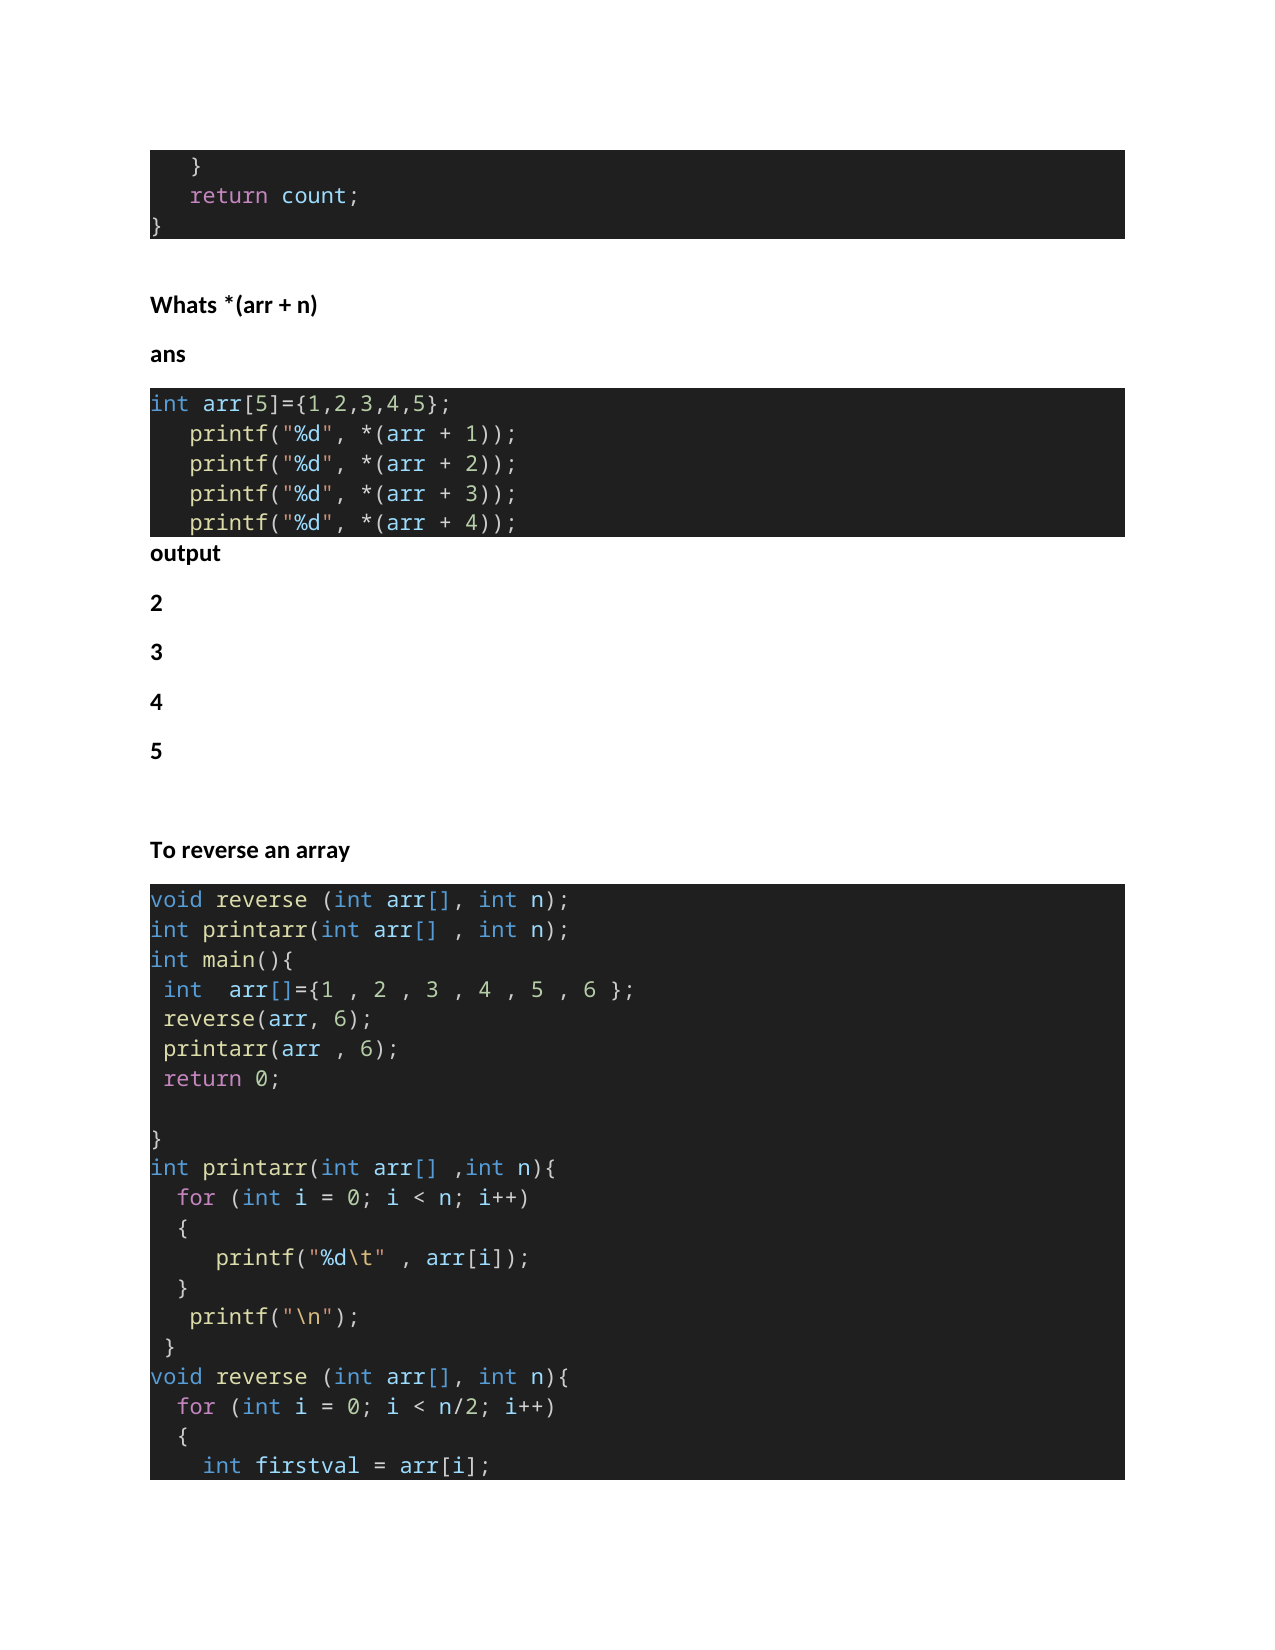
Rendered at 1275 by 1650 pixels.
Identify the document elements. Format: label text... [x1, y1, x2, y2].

text printf("\n"); [150, 1301, 1125, 1331]
text printf("%d", *(arr + 3)); [150, 477, 1125, 507]
text } [150, 209, 1125, 239]
text 2 [150, 587, 1125, 617]
text return count; [150, 180, 1125, 209]
text ans [150, 338, 1125, 369]
text for (int i = 0; i < n/2; i++) [150, 1391, 1125, 1420]
text printarr(arr , 6); [150, 1033, 1125, 1063]
text int arr[5]={1,2,3,4,5}; [150, 388, 1125, 418]
text } [150, 1271, 1125, 1301]
text { [150, 1212, 1125, 1242]
text printf("%d", *(arr + 1)); [150, 418, 1125, 448]
text void reverse (int arr[], int n){ [150, 1361, 1125, 1391]
text output [150, 537, 1125, 568]
text int main(){ [150, 944, 1125, 973]
text Whats *(arr + n) [150, 289, 1125, 319]
text void reverse (int arr[], int n); [150, 884, 1125, 914]
text int printarr(int arr[] , int n); [150, 914, 1125, 944]
text } [150, 1331, 1125, 1361]
text 5 [150, 735, 1125, 766]
text printf("%d", *(arr + 2)); [150, 448, 1125, 477]
text printf("%d", *(arr + 4)); [150, 507, 1125, 537]
text int printarr(int arr[] ,int n){ [150, 1152, 1125, 1182]
text int arr[]={1 , 2 , 3 , 4 , 5 , 6 }; [150, 973, 1125, 1003]
text { [150, 1420, 1125, 1450]
text } [150, 1122, 1125, 1152]
text return 0; [150, 1063, 1125, 1093]
text for (int i = 0; i < n; i++) [150, 1182, 1125, 1212]
text printf("%d\t" , arr[i]); [150, 1242, 1125, 1271]
text To reverse an array [150, 834, 1125, 865]
text } [150, 150, 1125, 180]
text 3 [150, 636, 1125, 667]
text reverse(arr, 6); [150, 1003, 1125, 1033]
text 4 [150, 686, 1125, 716]
text int firstval = arr[i]; [150, 1450, 1125, 1480]
